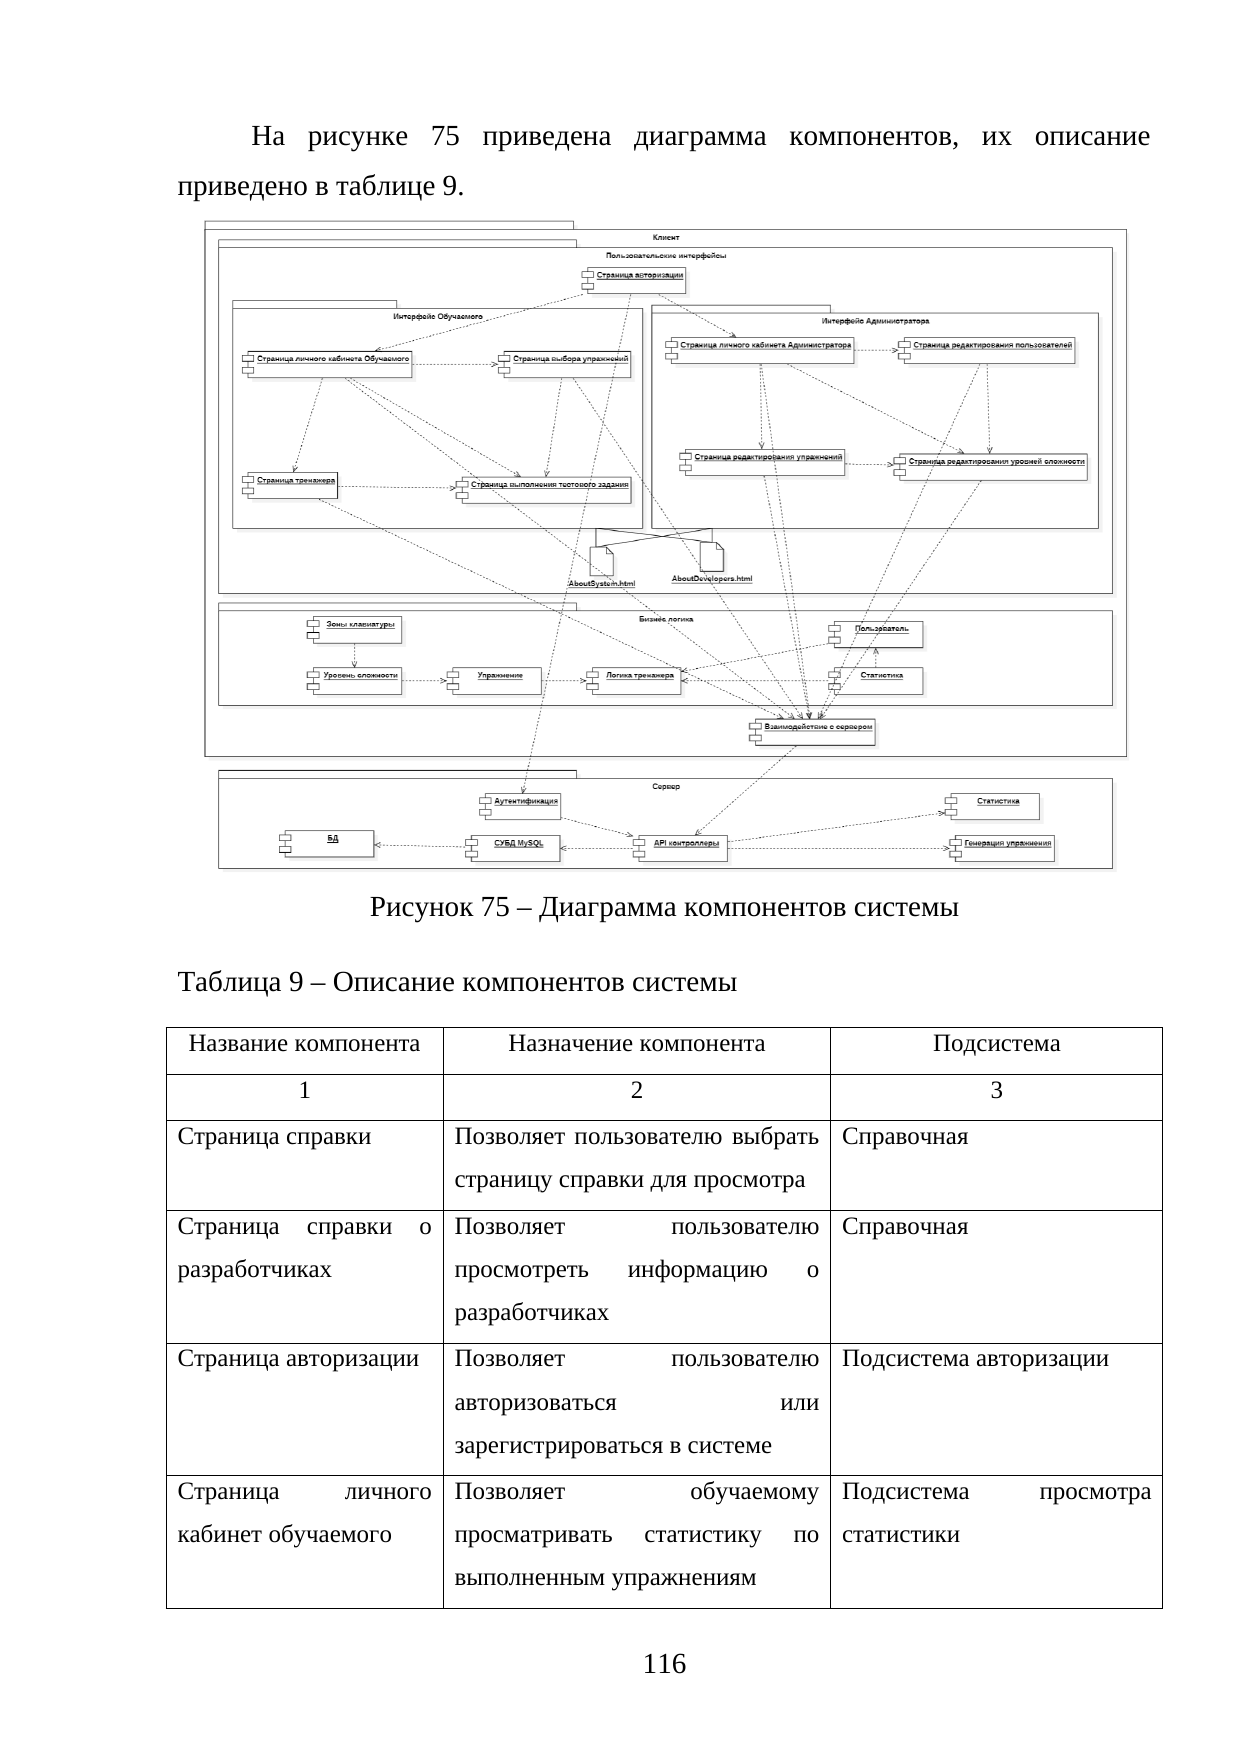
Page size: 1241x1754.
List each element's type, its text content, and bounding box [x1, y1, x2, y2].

table_cell Справочная [831, 1211, 1162, 1342]
table_cell Страница справки [167, 1121, 443, 1210]
table_cell Подсистема просмотра статистики [831, 1476, 1162, 1608]
table_cell 1 [167, 1075, 443, 1120]
table_cell Позволяет пользователю авторизоваться или зарегистрироваться в системе [444, 1344, 830, 1475]
table_cell Позволяет пользователю просмотреть информацию о разработчиках [444, 1211, 830, 1342]
picture [199, 218, 1130, 873]
table_cell Страница справки о разработчиках [167, 1211, 443, 1342]
table_cell Подсистема авторизации [831, 1344, 1162, 1475]
table_header Подсистема [831, 1028, 1162, 1074]
text На рисунке 75 приведена диаграмма компонентов, их описание приведено в таблице 9. [177, 118, 1152, 202]
table_cell 3 [831, 1075, 1162, 1120]
text Таблица 9 – Описание компонентов системы [177, 964, 1152, 998]
table_cell Страница личного кабинет обучаемого [167, 1476, 443, 1608]
table_cell Позволяет обучаемому просматривать статистику по выполненным упражнениям [444, 1476, 830, 1608]
table_header Назначение компонента [444, 1028, 830, 1074]
table_cell Страница авторизации [167, 1344, 443, 1475]
table_cell Справочная [831, 1121, 1162, 1210]
table_cell 2 [444, 1075, 830, 1120]
table_cell Позволяет пользователю выбрать страницу справки для просмотра [444, 1121, 830, 1210]
table_header Название компонента [167, 1028, 443, 1074]
